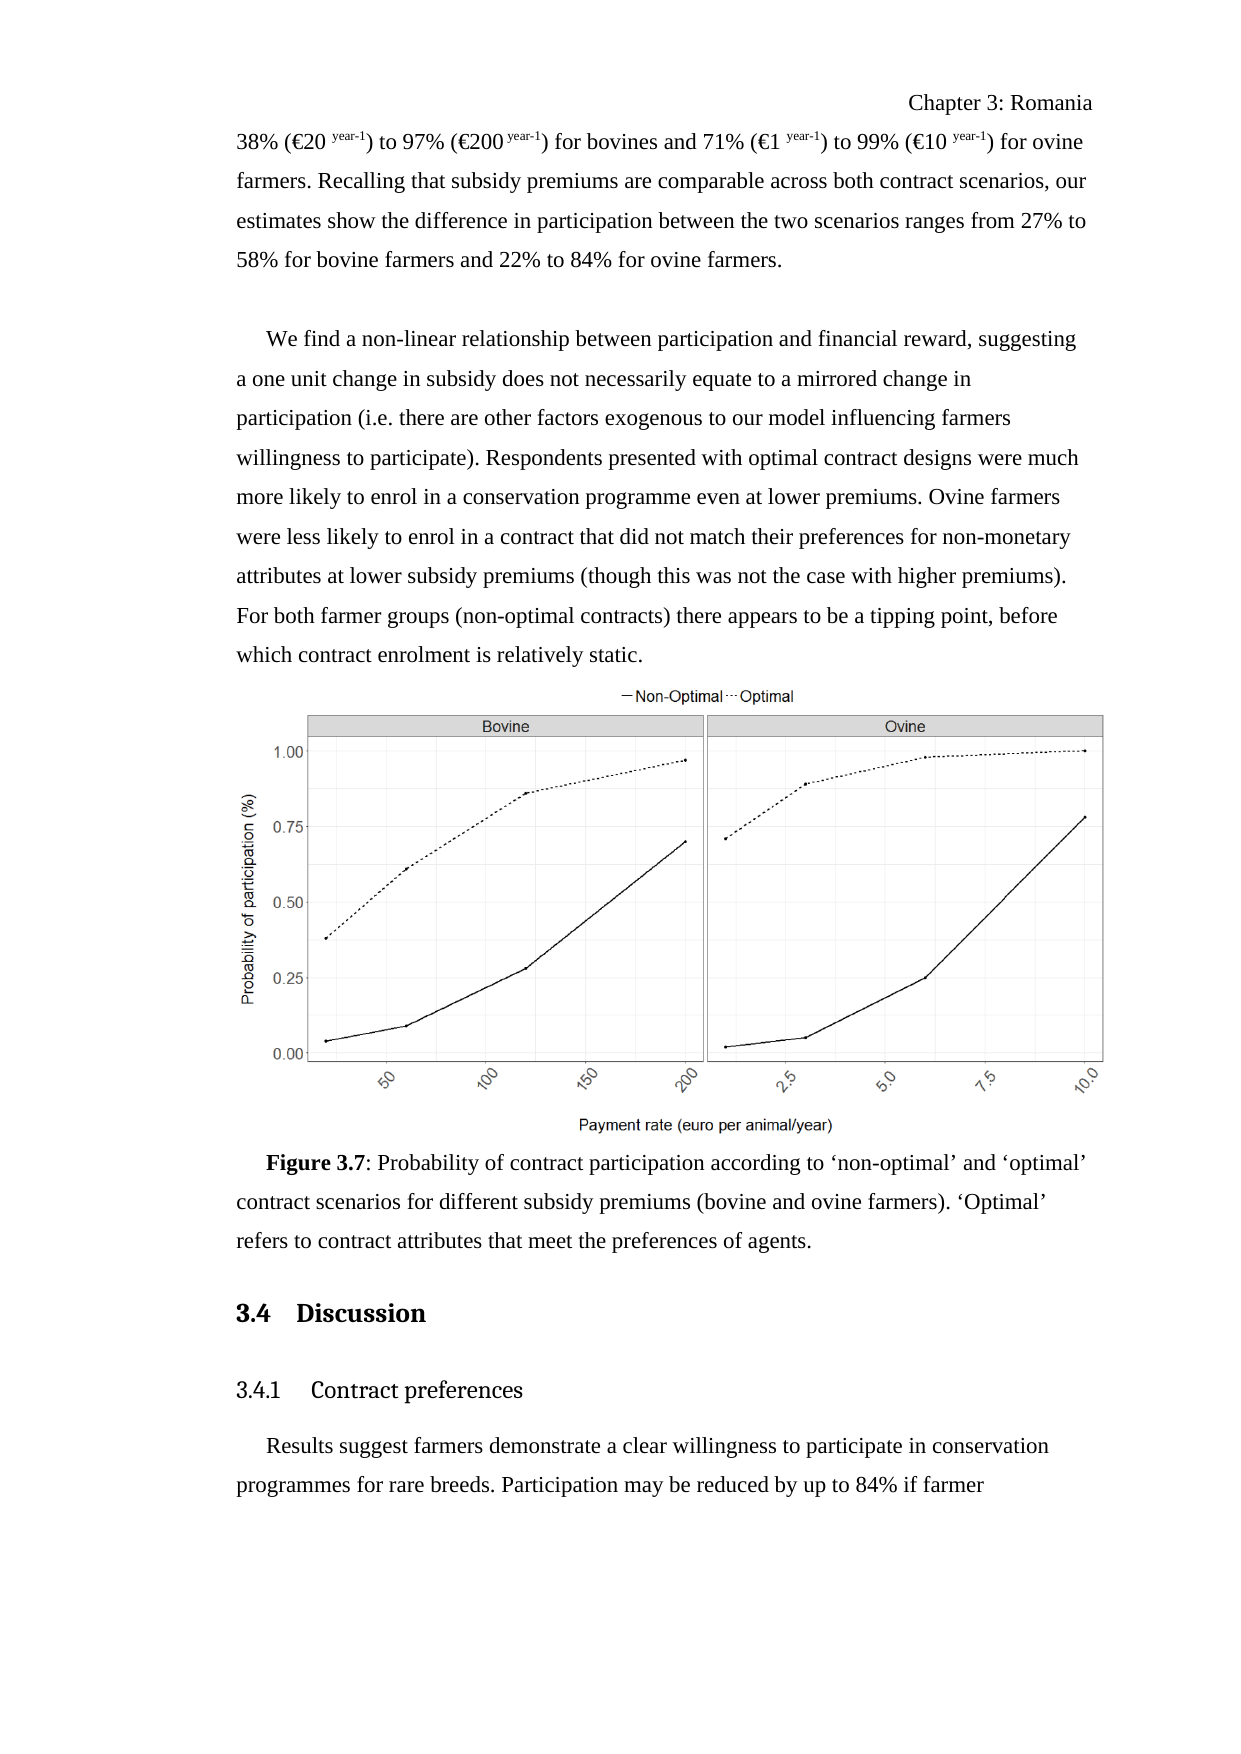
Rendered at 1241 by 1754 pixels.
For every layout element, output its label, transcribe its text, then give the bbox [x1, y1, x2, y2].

text We find a non-linear relationship between participation and financial reward, suggesting a one unit change in subsidy does not necessarily equate to a mirrored change in participation (i.e. there are other factors exogenous to our model influencing farmers willingness to participate). Respondents presented with optimal contract designs were much more likely to enrol in a conservation programme even at lower premiums. Ovine farmers were less likely to enrol in a contract that did not match their preferences for non-monetary attributes at lower subsidy premiums (though this was not the case with higher premiums). For both farmer groups (non-optimal contracts) there appears to be a tipping point, before which contract enrolment is relatively static. [236, 325, 1092, 668]
picture [236, 680, 1107, 1136]
subtitle Contract preferences [236, 1376, 1092, 1405]
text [236, 128, 1092, 273]
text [236, 1432, 1092, 1498]
subtitle Discussion [236, 1298, 1092, 1329]
